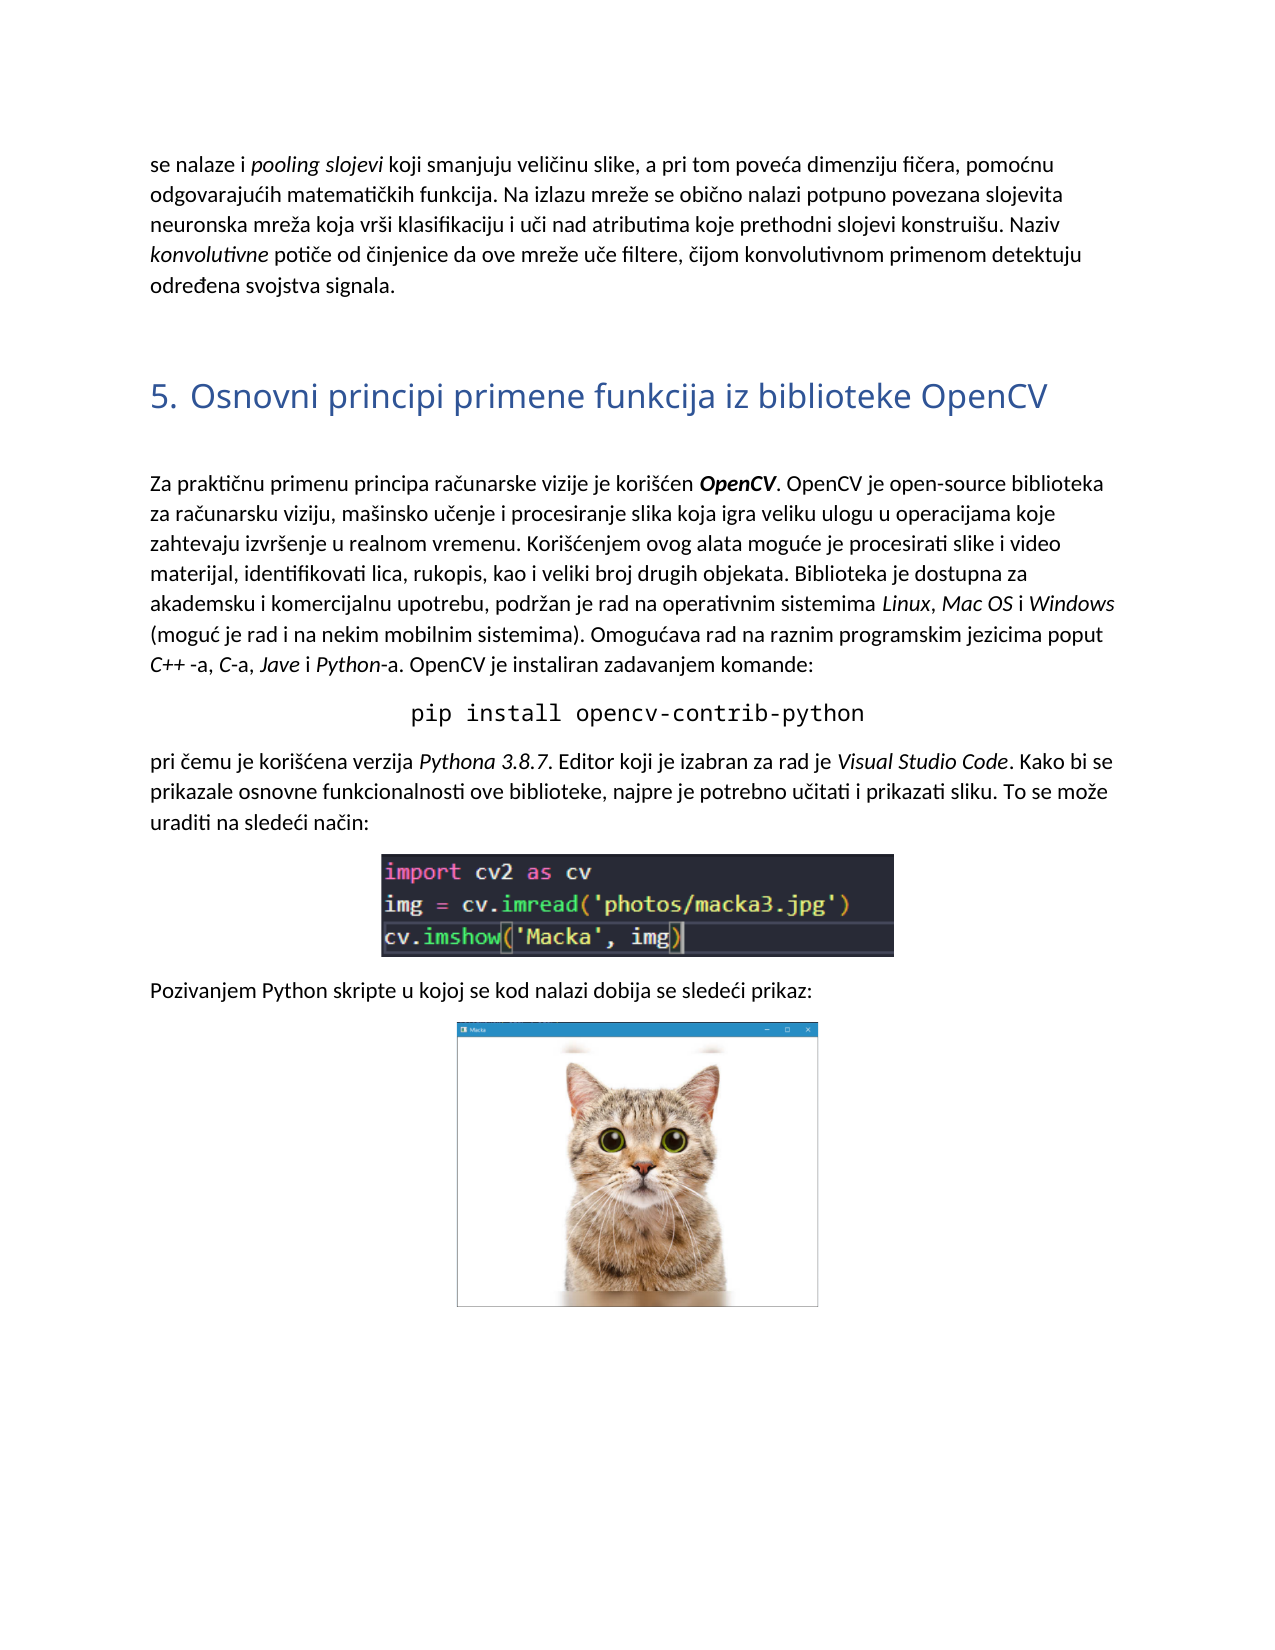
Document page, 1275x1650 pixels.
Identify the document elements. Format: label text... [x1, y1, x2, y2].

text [150, 150, 1125, 299]
text pri čemu je korišćena verzija Pythona 3.8.7. Editor koji je izabran za rad je Visual Studio Code. Kako bi se prikazale osnovne funkcionalnosti ove biblioteke, najpre je potrebno učitati i prikazati sliku. To se može uraditi na sledeći način: [150, 747, 1125, 836]
subtitle Osnovni principi primene funkcija iz biblioteke OpenCV [150, 373, 1125, 418]
text Pozivanjem Python skripte u kojoj se kod nalazi dobija se sledeći prikaz: [150, 976, 1125, 1004]
text Za praktičnu primenu principa računarske vizije je korišćen OpenCV. OpenCV je open-source biblioteka za računarsku viziju, mašinsko učenje i procesiranje slika koja igra veliku ulogu u operacijama koje zahtevaju izvršenje u realnom vremenu. Korišćenjem ovog alata moguće je procesirati slike i video materijal, identifikovati lica, rukopis, kao i veliki broj drugih objekata. Biblioteka je dostupna za akademsku i komercijalnu upotrebu, podržan je rad na operativnim sistemima Linux, Mac OS i Windows (moguć je rad i na nekim mobilnim sistemima). Omogućava rad na raznim programskim jezicima poput C++ -a, C-a, Jave i Python-a. OpenCV je instaliran zadavanjem komande: [150, 469, 1125, 678]
text pip install opencv-contrib-python [150, 697, 1125, 728]
picture [456, 1022, 819, 1307]
picture [381, 854, 894, 957]
